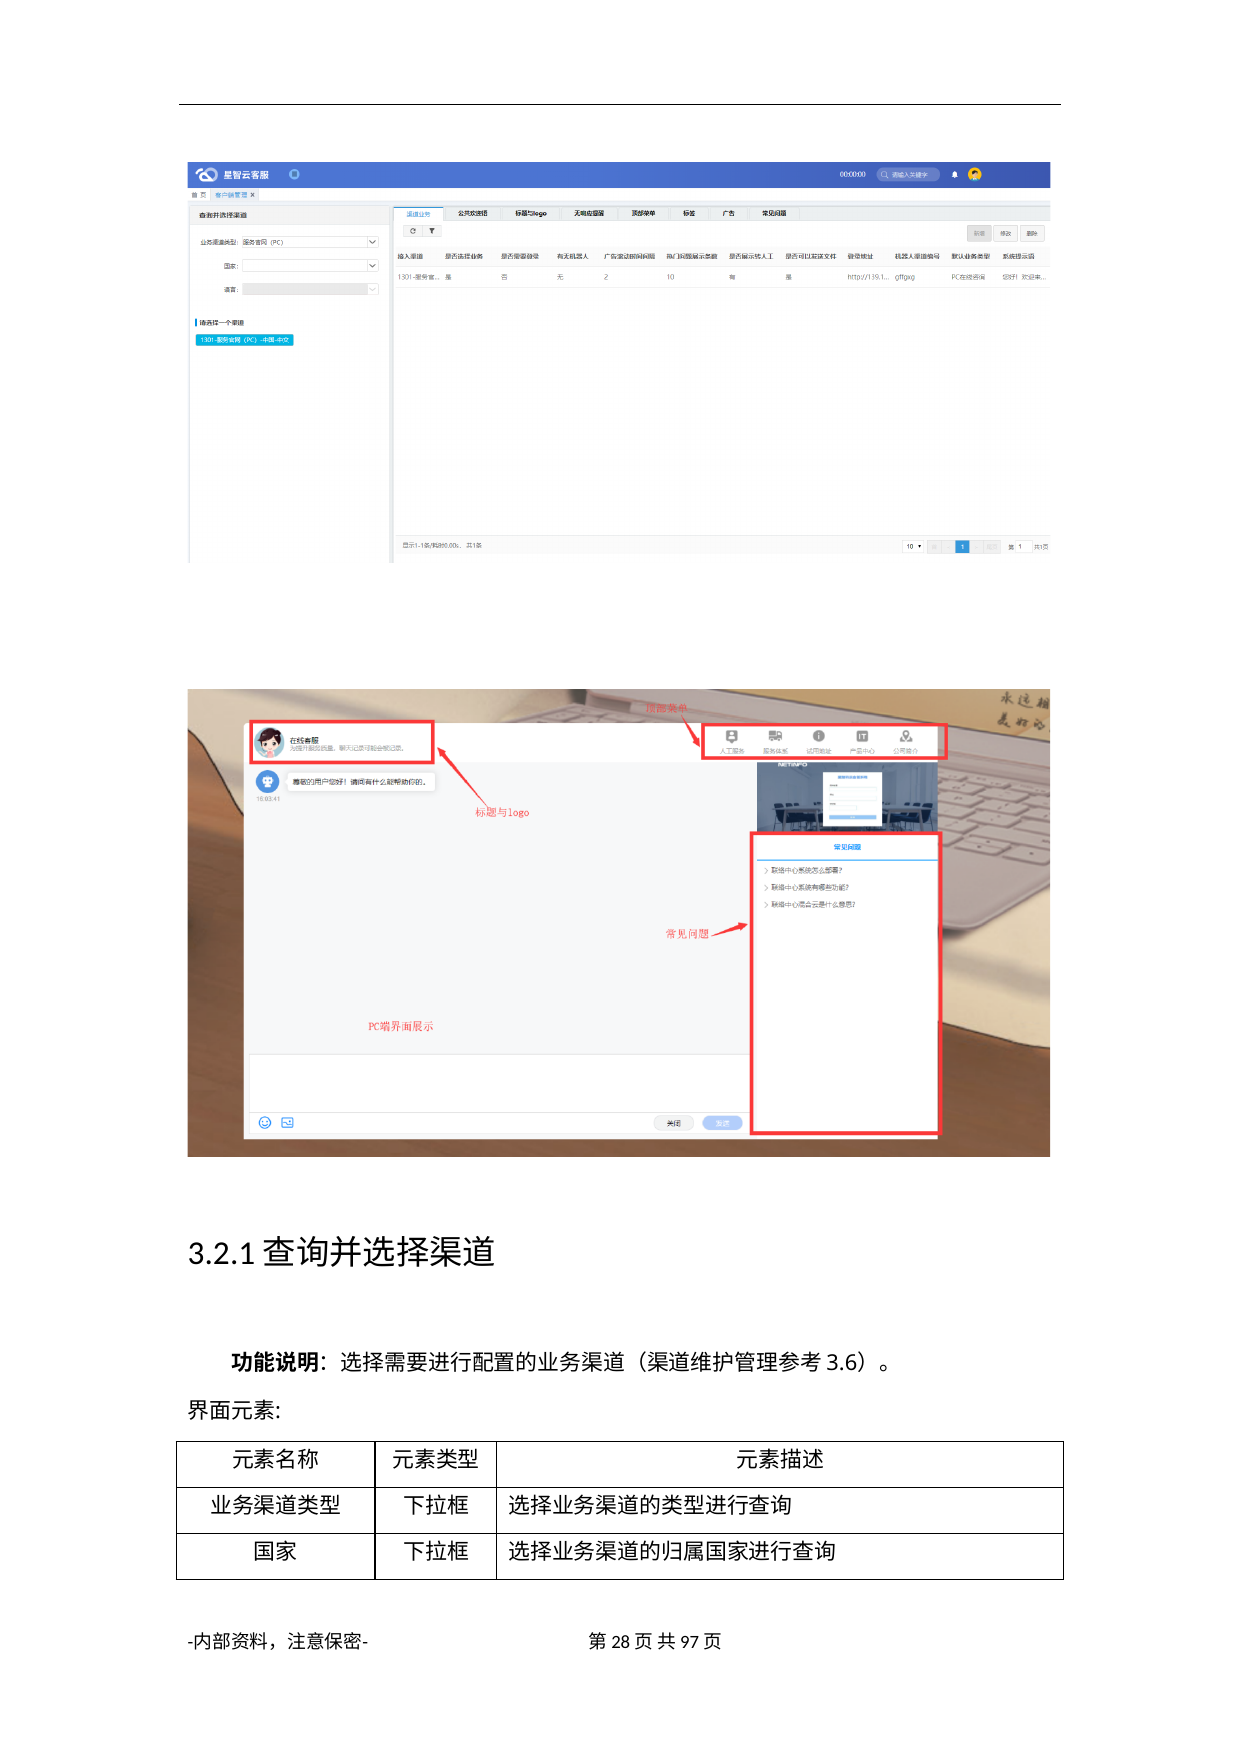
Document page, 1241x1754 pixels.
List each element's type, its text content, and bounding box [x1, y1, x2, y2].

table_header 元素描述 [497, 1442, 1063, 1487]
text 功能说明：选择需要进行配置的业务渠道（渠道维护管理参考3.6）。 [187, 1344, 1053, 1377]
table_cell 业务渠道类型 [177, 1488, 374, 1533]
table_cell 国家 [177, 1534, 374, 1579]
picture [187, 162, 1051, 563]
subtitle 3.2.1 查询并选择渠道 [187, 1217, 1053, 1282]
table_header 元素名称 [177, 1442, 374, 1487]
table_header 元素类型 [376, 1442, 496, 1487]
table_cell 下拉框 [376, 1488, 496, 1533]
table_cell 选择业务渠道的类型进行查询 [497, 1488, 1063, 1533]
table_cell 下拉框 [376, 1534, 496, 1579]
table_cell 选择业务渠道的归属国家进行查询 [497, 1534, 1063, 1579]
text 界面元素: [187, 1392, 1053, 1425]
picture [187, 689, 1050, 1157]
